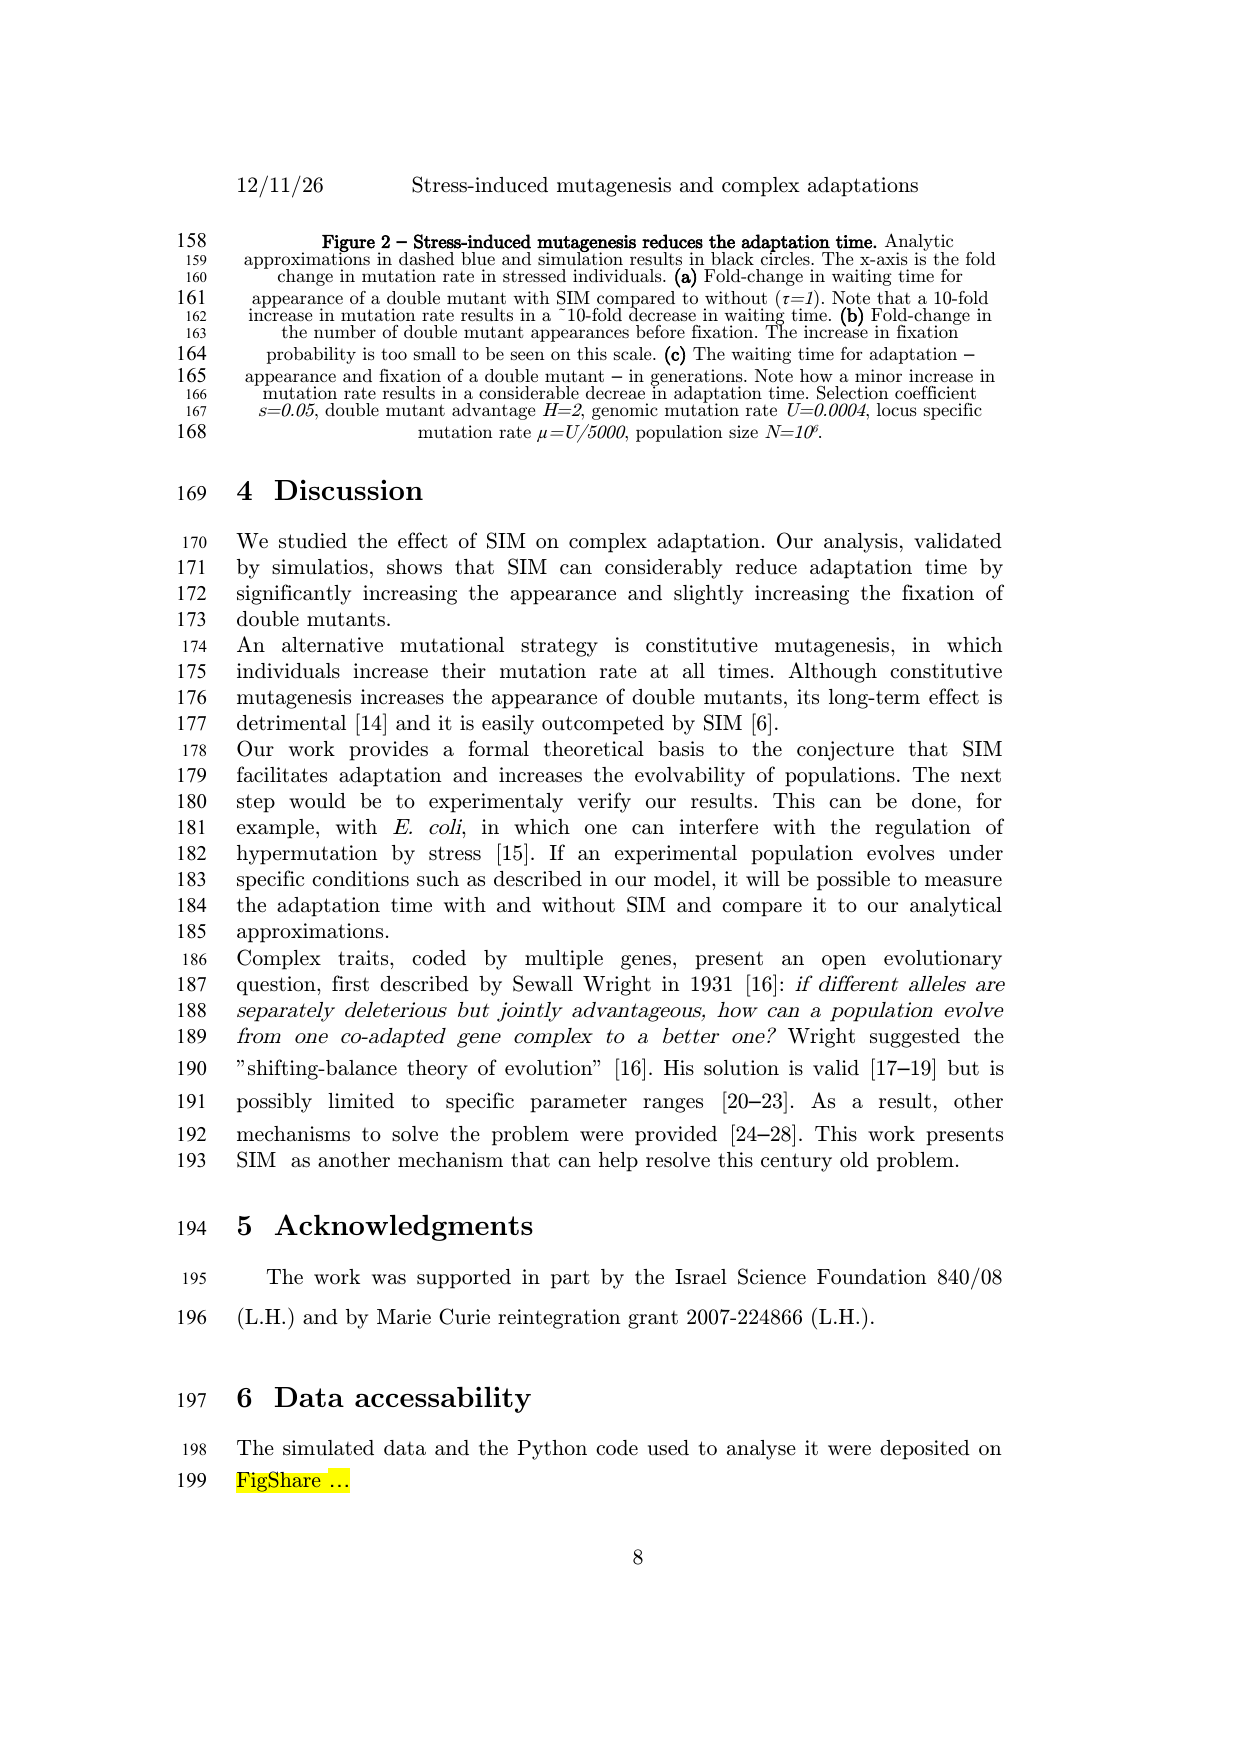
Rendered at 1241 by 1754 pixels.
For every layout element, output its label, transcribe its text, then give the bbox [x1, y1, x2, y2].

text An alternative mutational strategy is constitutive mutagenesis, in which individuals increase their mutation rate at all times. Although constitutive mutagenesis increases the appearance of double mutants, its long-term effect is detrimental [14] and it is easily outcompeted by SIM [6]. [236, 637, 1004, 735]
subtitle Data accessability [236, 1387, 1004, 1413]
text The work was supported in part by the Israel Science Foundation 840/08 (L.H.) and by Marie Curie reintegration grant 2007-224866 (L.H.). [236, 1269, 1004, 1329]
subtitle Acknowledgments [236, 1215, 1004, 1242]
text Figure 2 – Stress-induced mutagenesis reduces the adaptation time. Analytic approximations in dashed blue and simulation results in black circles. The x-axis is the fold change in mutation rate in stressed individuals. (a) Fold-change in waiting time for appearance of a double mutant with SIM compared to without (τ=1). Note that a 10-fold increase in mutation rate results in a ~10-fold decrease in waiting time. (b) Fold-change in the number of double mutant appearances before fixation. The increase in fixation probability is too small to be seen on this scale. (c) The waiting time for adaptation – appearance and fixation of a double mutant – in generations. Note how a minor increase in mutation rate results in a considerable decreae in adaptation time. Selection coefficient s=0.05, double mutant advantage H=2, genomic mutation rate U=0.0004, locus specific mutation rate µ=U/5000, population size N=106. [236, 230, 1004, 442]
subtitle Discussion [236, 480, 1004, 506]
text Complex traits, coded by multiple genes, present an open evolutionary question, first described by Sewall Wright in 1931 [16]: if different alleles are separately deleterious but jointly advantageous, how can a population evolve from one co-adapted gene complex to a better one? Wright suggested the "shifting-balance theory of evolution" [16]. His solution is valid [17–19] but is possibly limited to specific parameter ranges [20–23]. As a result, other mechanisms to solve the problem were provided [24–28]. This work presents SIM as another mechanism that can help resolve this century old problem. [236, 949, 1004, 1172]
text Our work provides a formal theoretical basis to the conjecture that SIM facilitates adaptation and increases the evolvability of populations. The next step would be to experimentaly verify our results. This can be done, for example, with E. coli, in which one can interfere with the regulation of hypermutation by stress [15]. If an experimental population evolves under specific conditions such as described in our model, it will be possible to measure the adaptation time with and without SIM and compare it to our analytical approximations. [236, 741, 1004, 944]
text We studied the effect of SIM on complex adaptation. Our analysis, validated by simulatios, shows that SIM can considerably reduce adaptation time by significantly increasing the appearance and slightly increasing the fixation of double mutants. [236, 533, 1004, 631]
text The simulated data and the Python code used to analyse it were deposited on FigShare … [236, 1440, 1004, 1493]
